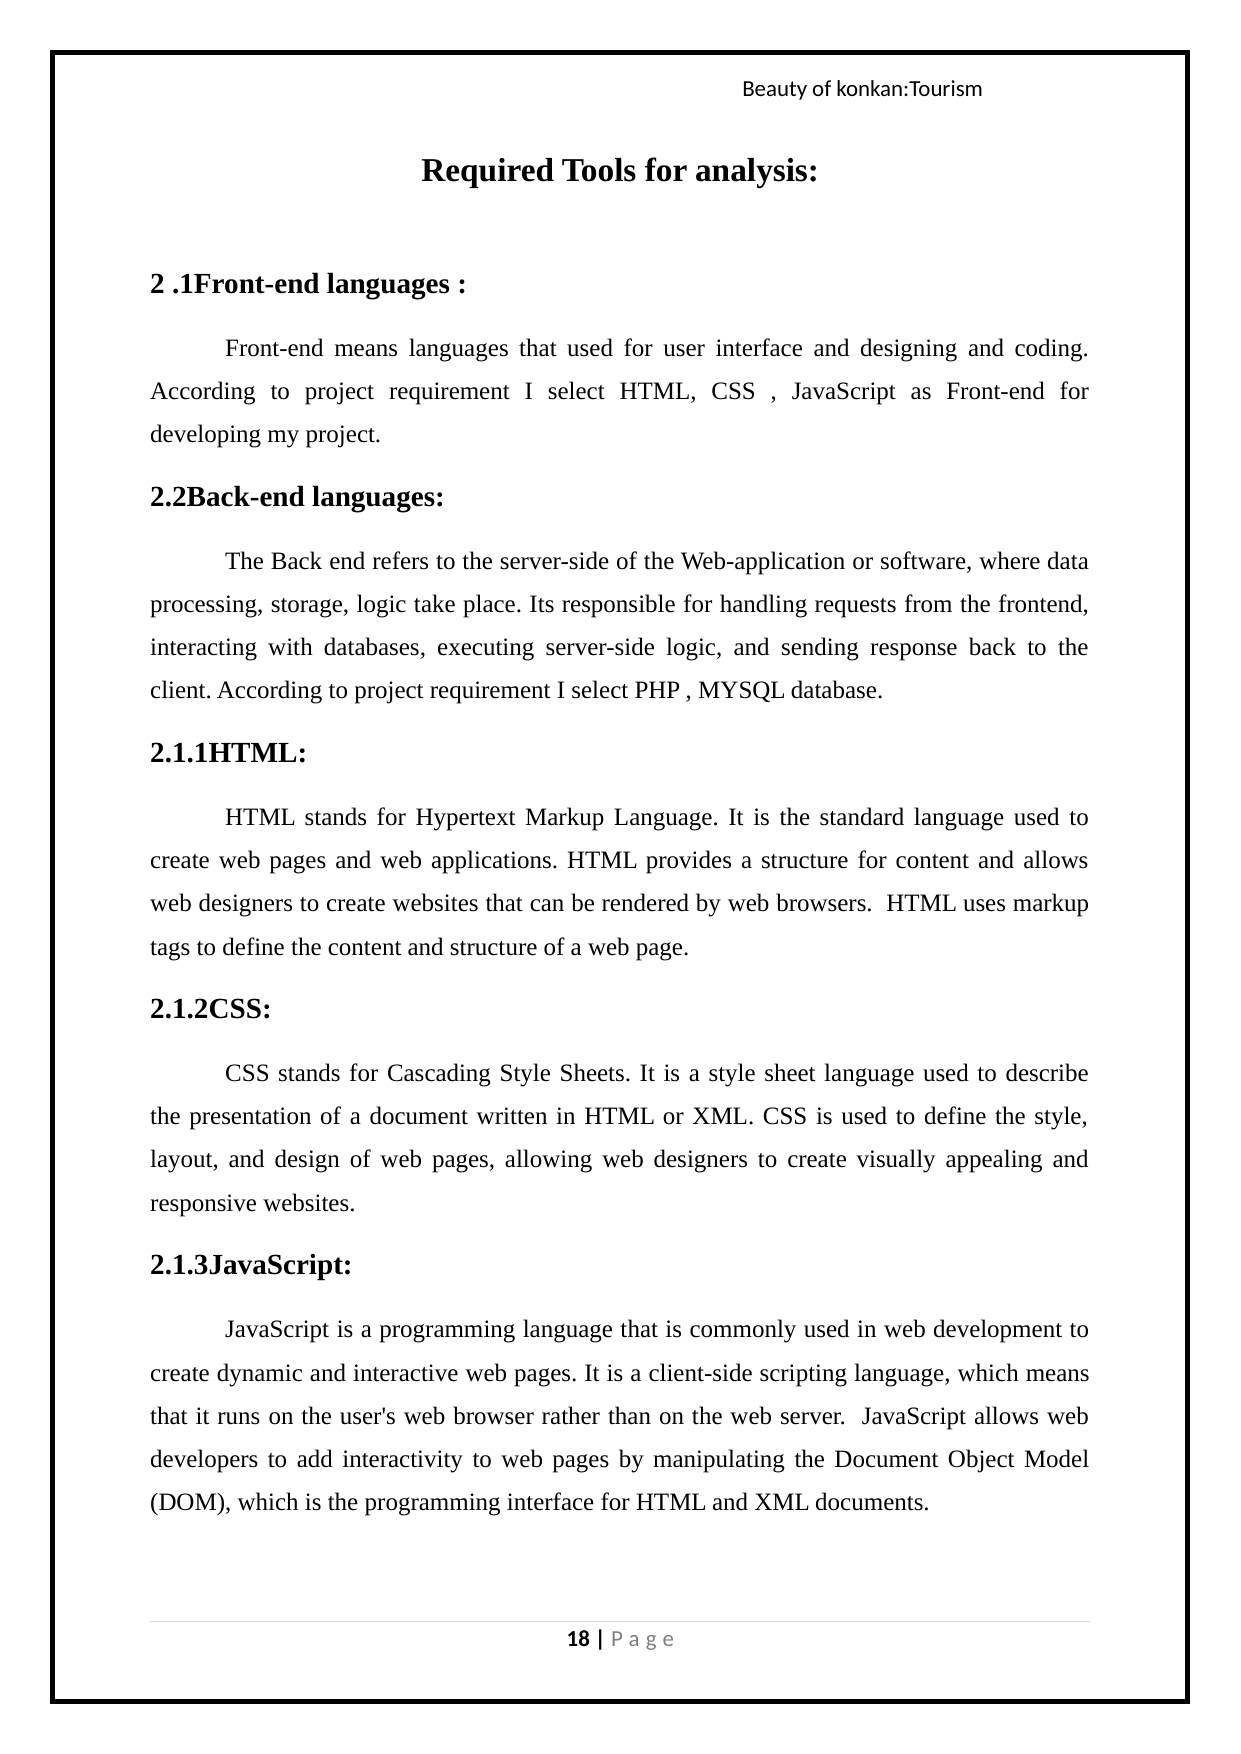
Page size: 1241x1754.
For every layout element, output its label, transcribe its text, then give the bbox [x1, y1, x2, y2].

text 2.1.2CSS: [150, 991, 1090, 1025]
text CSS stands for Cascading Style Sheets. It is a style sheet language used to describe the presentation of a document written in HTML or XML. CSS is used to define the style, layout, and design of web pages, allowing web designers to create visually appealing and responsive websites. [150, 1058, 1090, 1216]
text 2.2Back-end languages: [150, 479, 1090, 513]
text Required Tools for analysis: [150, 150, 1090, 188]
text 2.1.1HTML: [150, 735, 1090, 769]
text 2.1.3JavaScript: [150, 1247, 1090, 1281]
text Front-end means languages that used for user interface and designing and coding. According to project requirement I select HTML, CSS , JavaScript as Front-end for developing my project. [150, 333, 1090, 448]
text HTML stands for Hypertext Markup Language. It is the standard language used to create web pages and web applications. HTML provides a structure for content and allows web designers to create websites that can be rendered by web browsers. HTML uses markup tags to define the content and structure of a web page. [150, 802, 1090, 960]
text JavaScript is a programming language that is commonly used in web development to create dynamic and interactive web pages. It is a client-side scripting language, which means that it runs on the user's web browser rather than on the web server. JavaScript allows web developers to add interactivity to web pages by manipulating the Document Object Model (DOM), which is the programming interface for HTML and XML documents. [150, 1314, 1090, 1516]
text 2 .1Front-end languages : [150, 266, 1090, 299]
text The Back end refers to the server-side of the Web-application or software, where data processing, storage, logic take place. Its responsible for handling requests from the frontend, interacting with databases, executing server-side logic, and sending response back to the client. According to project requirement I select PHP , MYSQL database. [150, 546, 1090, 704]
